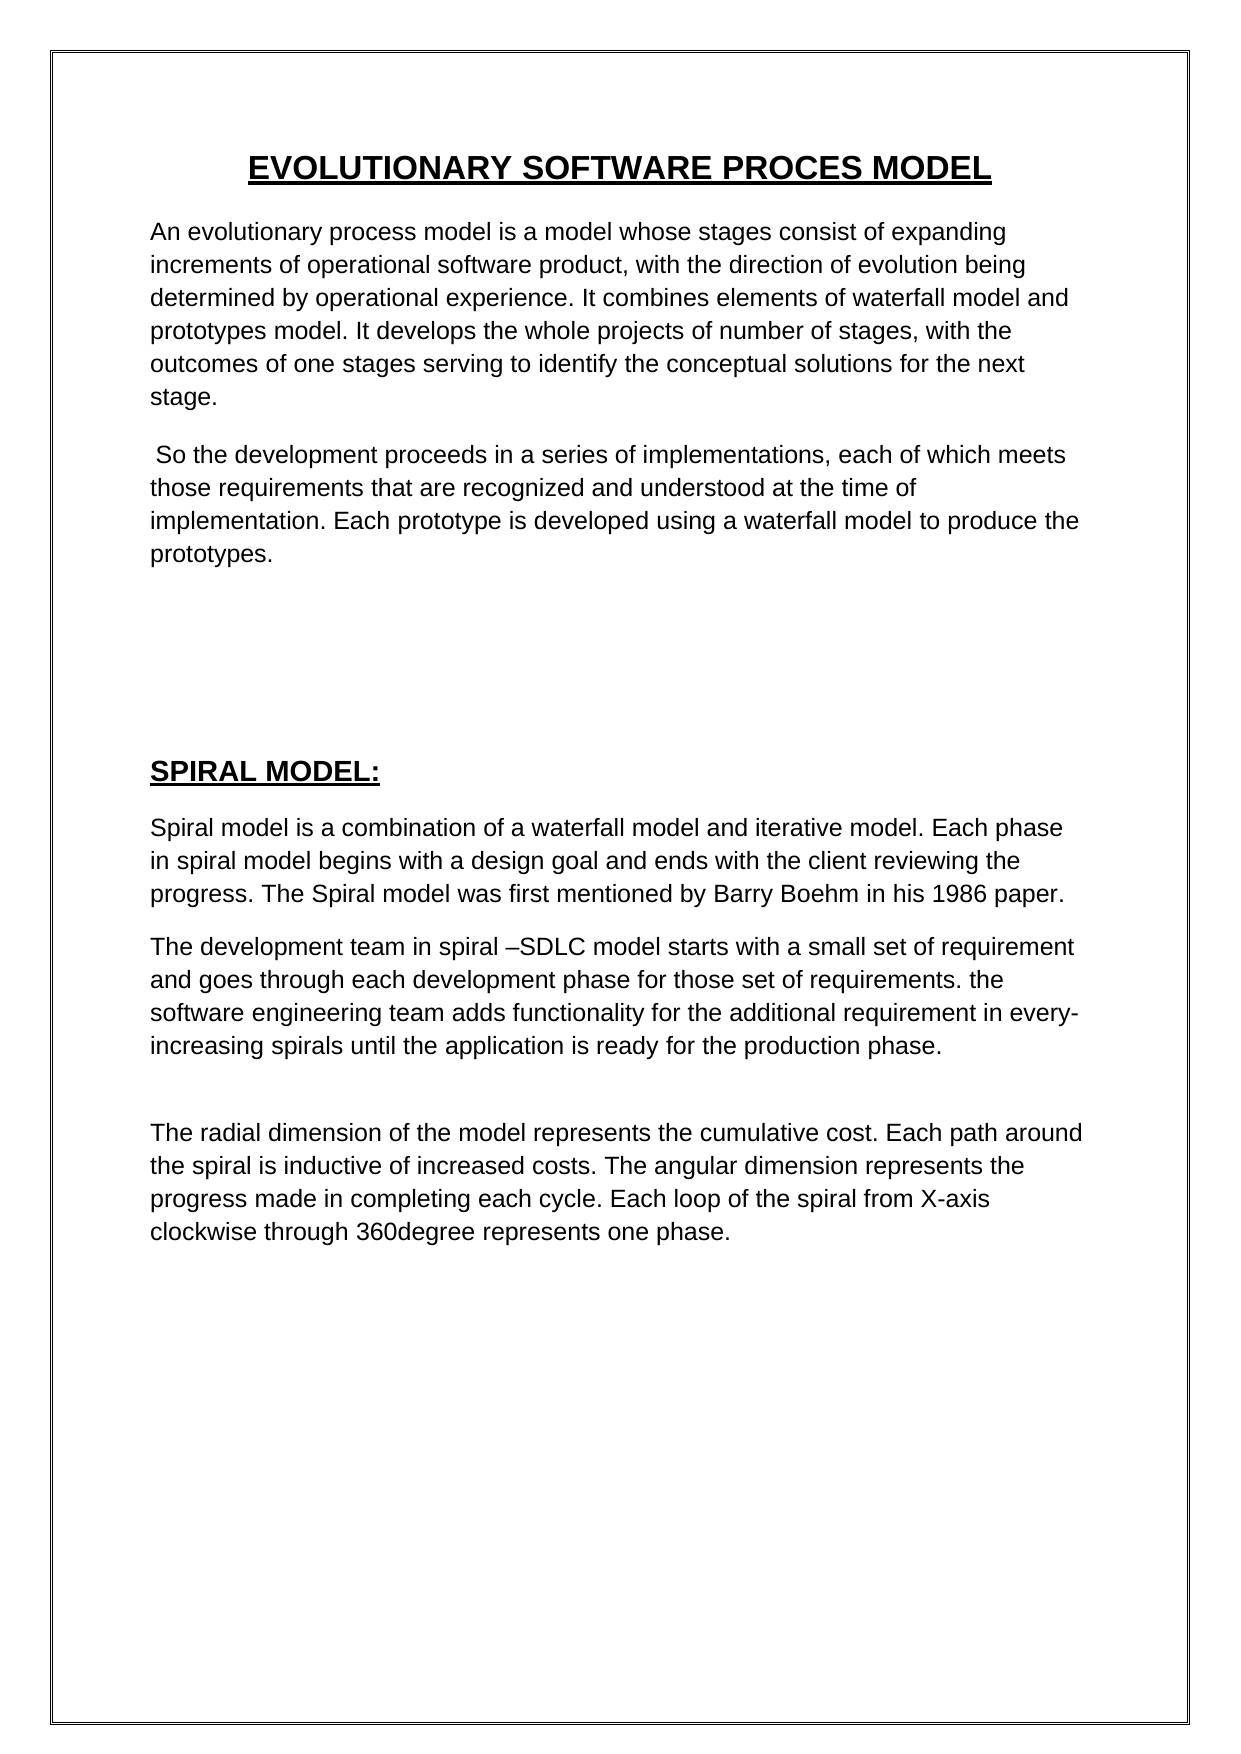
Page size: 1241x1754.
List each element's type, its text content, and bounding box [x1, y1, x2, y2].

text The radial dimension of the model represents the cumulative cost. Each path around the spiral is inductive of increased costs. The angular dimension represents the progress made in completing each cycle. Each loop of the spiral from X-axis clockwise through 360degree represents one phase. [150, 1118, 1090, 1246]
text An evolutionary process model is a model whose stages consist of expanding increments of operational software product, with the direction of evolution being determined by operational experience. It combines elements of waterfall model and prototypes model. It develops the whole projects of number of stages, with the outcomes of one stages serving to identify the conceptual solutions for the next stage. [150, 217, 1083, 411]
subtitle SPIRAL MODEL: [150, 753, 1186, 787]
text So the development proceeds in a series of implementations, each of which meets those requirements that are recognized and understood at the time of implementation. Each prototype is developed using a waterfall model to produce the prototypes. [150, 440, 1088, 568]
text The development team in spiral –SDLC model starts with a small set of requirement and goes through each development phase for those set of requirements. the software engineering team adds functionality for the additional requirement in every- increasing spirals until the application is ready for the production phase. [150, 932, 1087, 1060]
text Spiral model is a combination of a waterfall model and iterative model. Each phase in spiral model begins with a design goal and ends with the client reviewing the progress. The Spiral model was first mentioned by Barry Boehm in his 1986 paper. [150, 813, 1075, 908]
subtitle EVOLUTIONARY SOFTWARE PROCES MODEL [244, 148, 996, 186]
